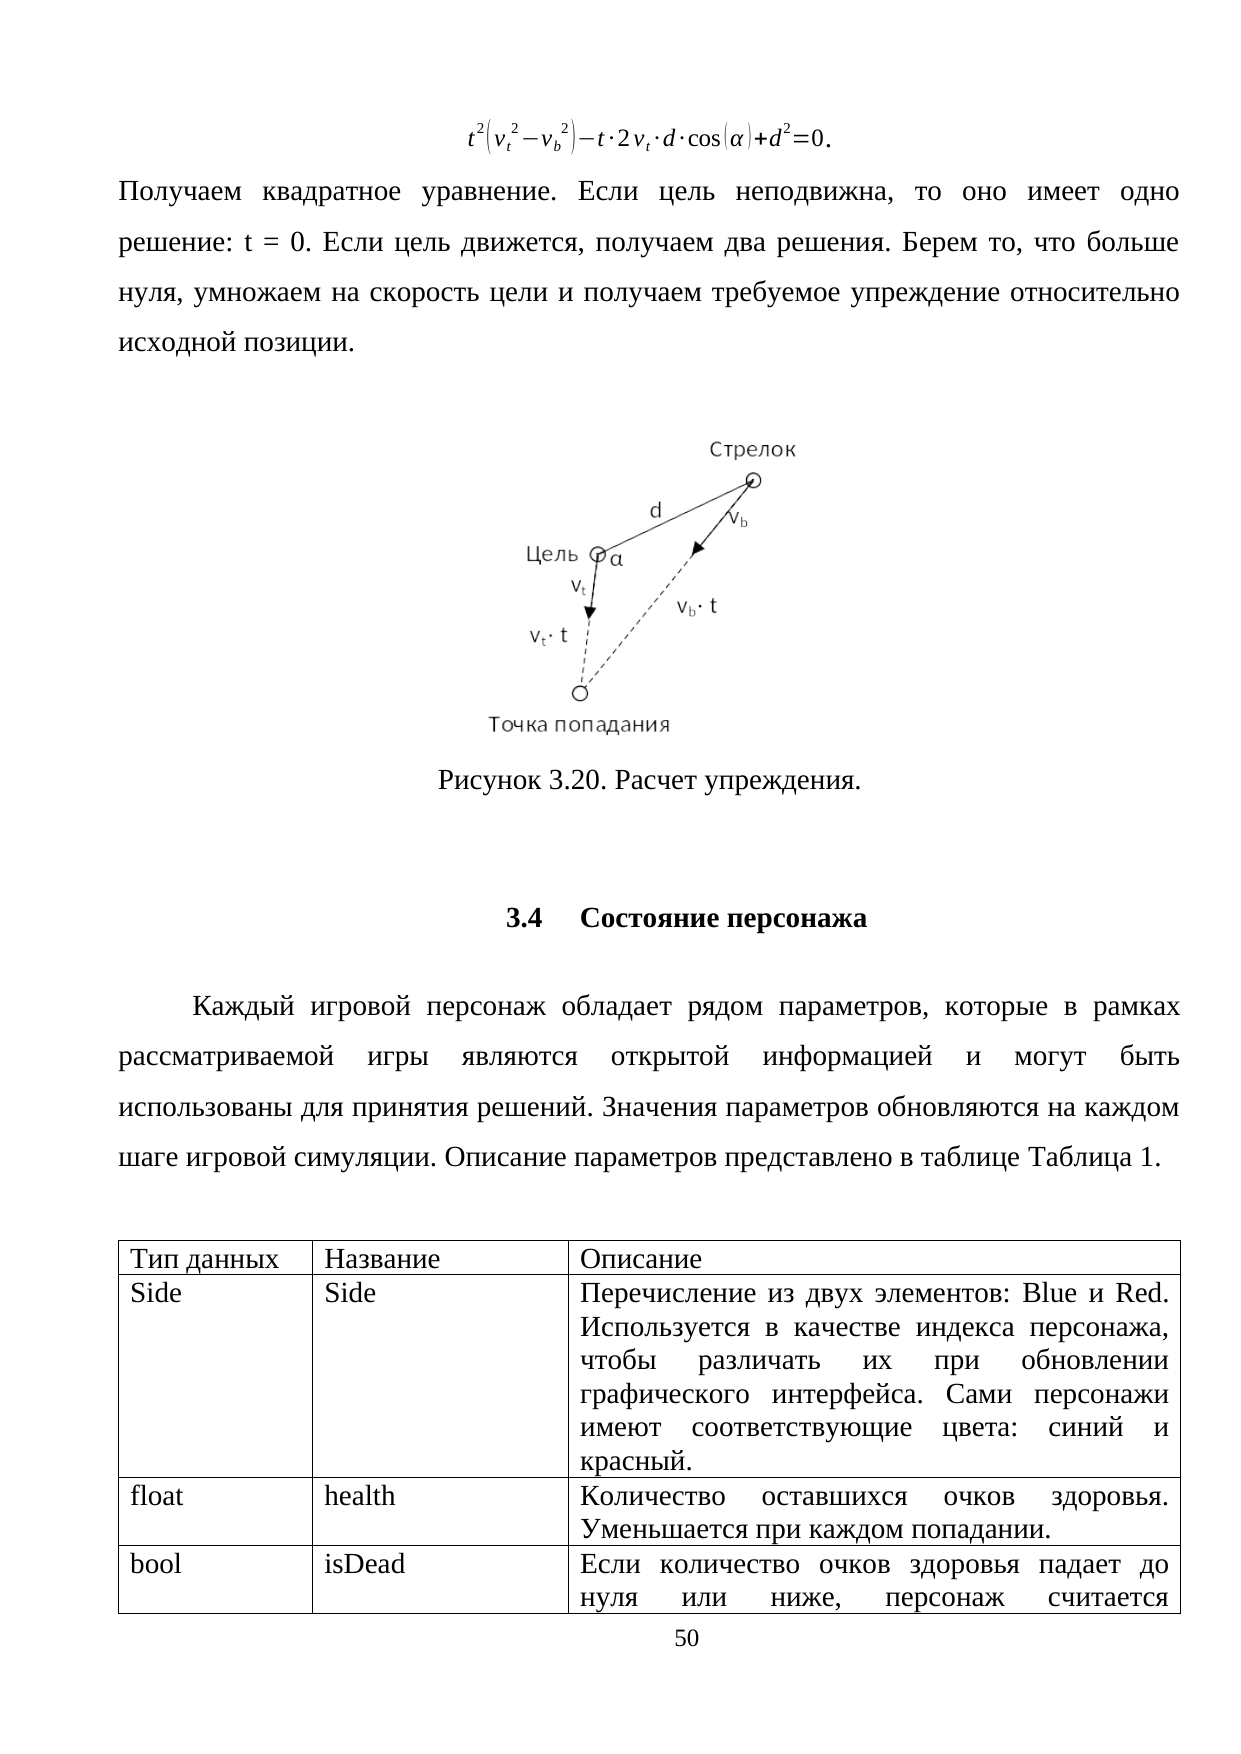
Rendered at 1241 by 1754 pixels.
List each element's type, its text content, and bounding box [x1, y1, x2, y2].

table_header Тип данных [119, 1241, 312, 1274]
subtitle Состояние персонажа [118, 900, 1181, 934]
table_header Название [313, 1241, 568, 1274]
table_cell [569, 1546, 1180, 1613]
text . [118, 118, 1181, 157]
table_cell Количество оставшихся очков здоровья. Уменьшается при каждом попадании. [569, 1478, 1180, 1545]
table_cell Side [119, 1275, 312, 1477]
table_cell bool [119, 1546, 312, 1613]
table_header Описание [569, 1241, 1180, 1274]
text Каждый игровой персонаж обладает рядом параметров, которые в рамках рассматриваемой игры являются открытой информацией и могут быть использованы для принятия решений. Значения параметров обновляются на каждом шаге игровой симуляции. Описание параметров представлено в таблице 1. [118, 988, 1181, 1173]
table_cell Перечисление из двух элементов: Blue и Red. Используется в качестве индекса персонажа, чтобы различать их при обновлении графического интерфейса. Сами персонажи имеют соответствующие цвета: синий и красный. [569, 1275, 1180, 1477]
table_cell Side [313, 1275, 568, 1477]
text Получаем квадратное уравнение. Если цель неподвижна, то оно имеет одно решение: t = 0. Если цель движется, получаем два решения. Берем то, что больше нуля, умножаем на скорость цели и получаем требуемое упреждение относительно исходной позиции. [118, 173, 1181, 358]
table_cell health [313, 1478, 568, 1545]
table_cell float [119, 1478, 312, 1545]
table_cell isDead [313, 1546, 568, 1613]
